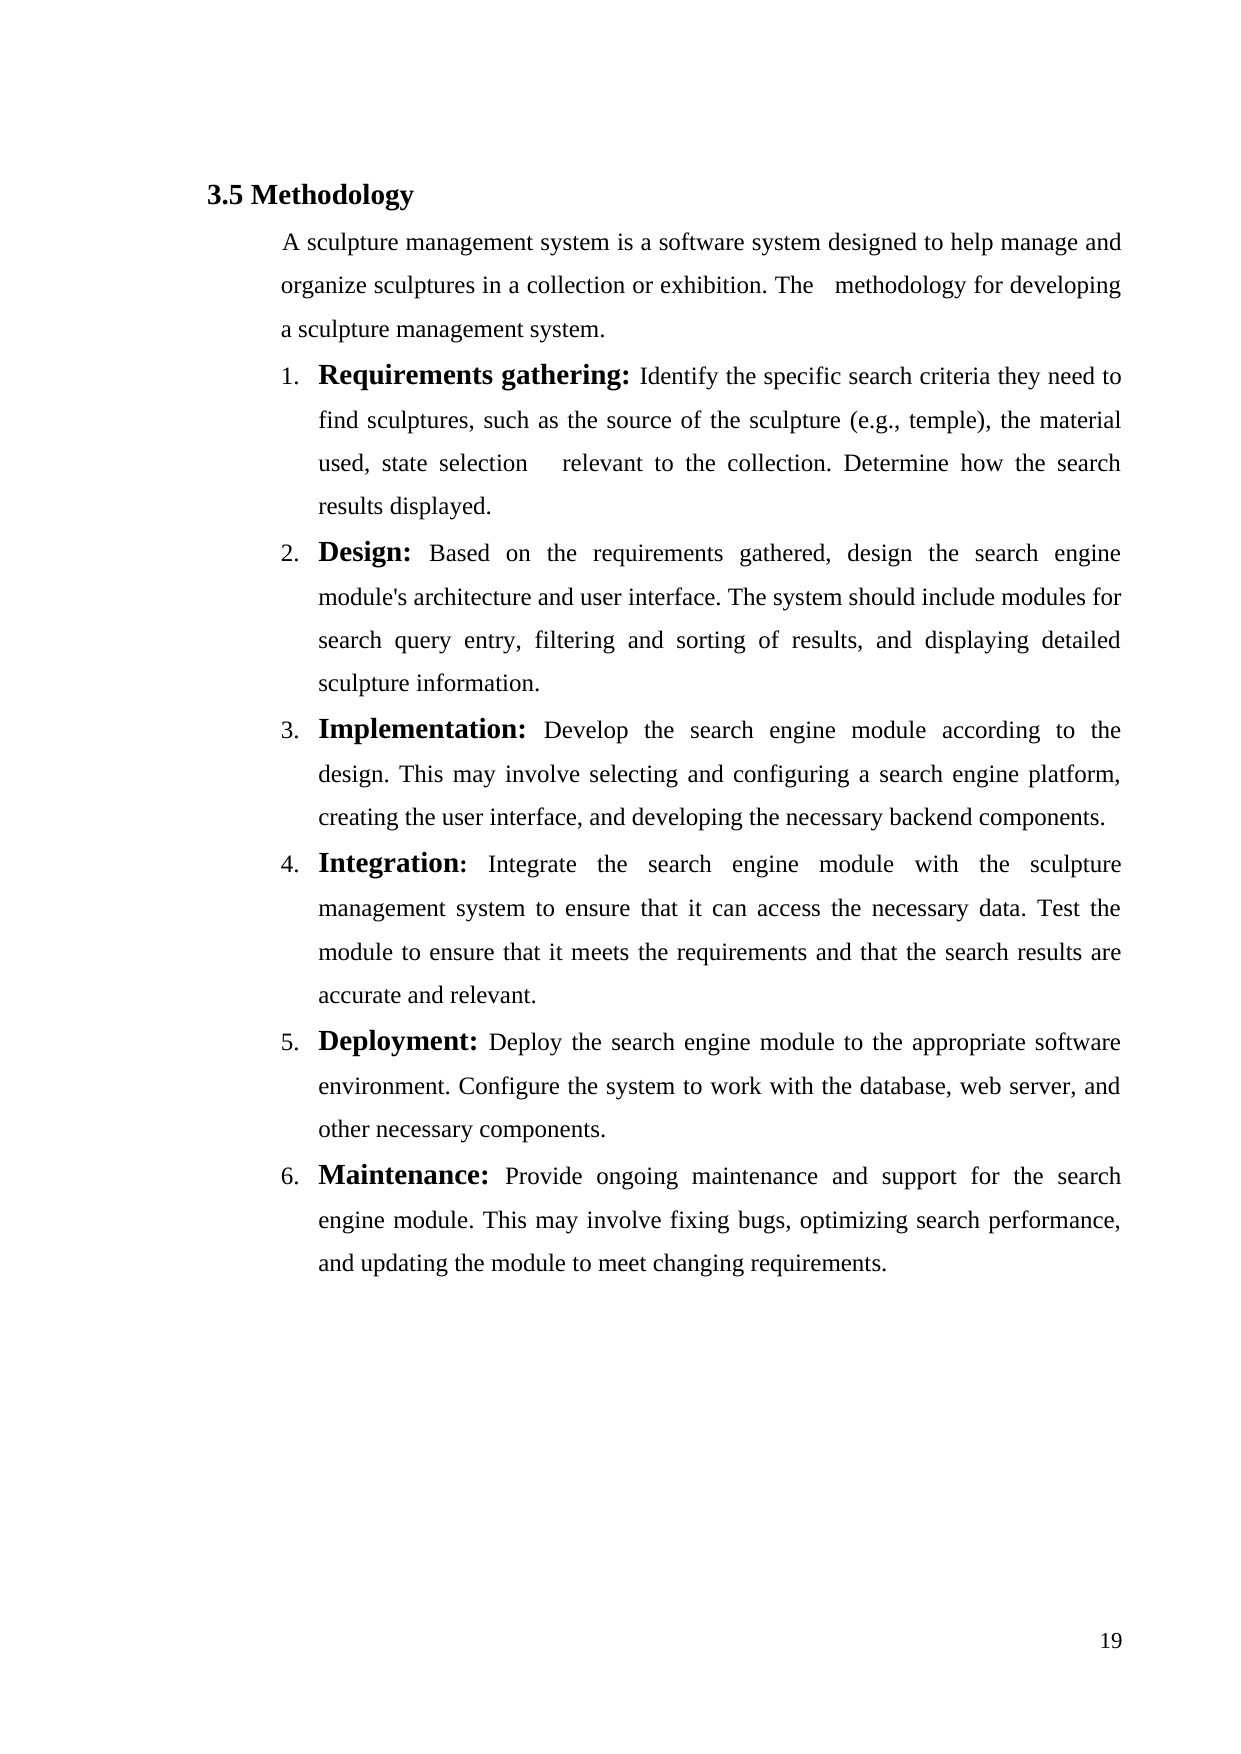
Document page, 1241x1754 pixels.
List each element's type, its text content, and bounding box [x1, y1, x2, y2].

list Design: Based on the requirements gathered, design the search engine module's architecture and user interface. The system should include modules for search query entry, filtering and sorting of results, and displaying detailed sculpture information. [281, 534, 1122, 697]
list Maintenance: Provide ongoing maintenance and support for the search engine module. This may involve fixing bugs, optimizing search performance, and updating the module to meet changing requirements. [281, 1157, 1122, 1277]
list Implementation: Develop the search engine module according to the design. This may involve selecting and configuring a search engine platform, creating the user interface, and developing the necessary backend components. [281, 711, 1122, 831]
list Deployment: Deploy the search engine module to the appropriate software environment. Configure the system to work with the database, web server, and other necessary components. [281, 1023, 1122, 1143]
list Integration: Integrate the search engine module with the sculpture management system to ensure that it can access the necessary data. Test the module to ensure that it meets the requirements and that the search results are accurate and relevant. [281, 846, 1122, 1008]
list Requirements gathering: Identify the specific search criteria they need to find sculptures, such as the source of the sculpture (e.g., temple), the material used, state selection relevant to the collection. Determine how the search results displayed. [281, 357, 1122, 520]
list 3.5 Methodology [207, 177, 1107, 211]
text A sculpture management system is a software system designed to help manage and organize sculptures in a collection or exhibition. The methodology for developing a sculpture management system. [281, 227, 1122, 342]
